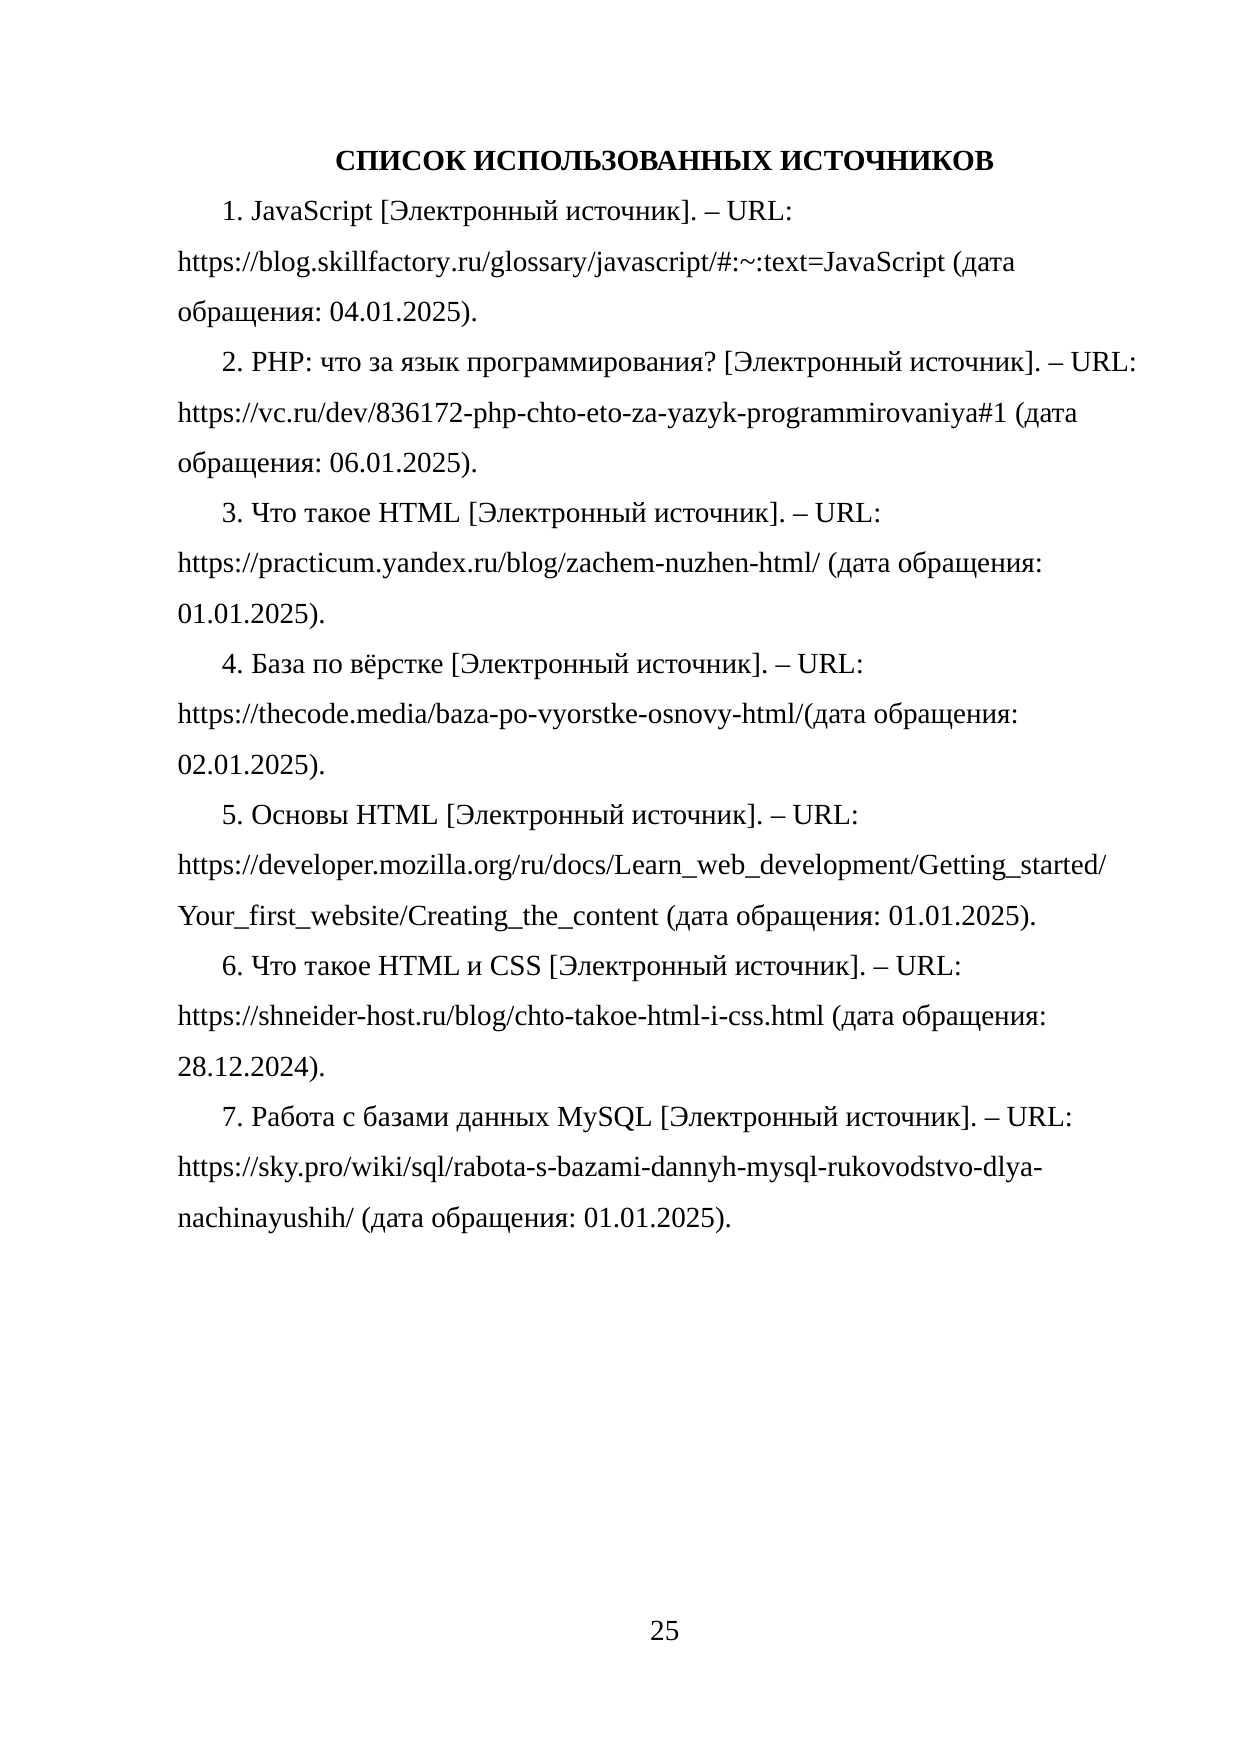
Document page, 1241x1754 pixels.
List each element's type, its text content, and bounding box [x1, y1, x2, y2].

list Работа с базами данных MySQL [Электронный источник]. – URL: https://sky.pro/wiki/sql/rabota-s-bazami-dannyh-mysql-rukovodstvo-dlya-nachinayushih/ (дата обращения: 01.01.2025). [177, 1099, 1152, 1233]
list База по вёрстке [Электронный источник]. – URL: https://thecode.media/baza-po-vyorstke-osnovy-html/(дата обращения: 02.01.2025). [177, 646, 1152, 780]
subtitle СПИСОК ИСПОЛЬЗОВАННЫХ ИСТОЧНИКОВ [177, 143, 1152, 177]
list Основы HTML [Электронный источник]. – URL: https://developer.mozilla.org/ru/docs/Learn_web_development/Getting_started/Your_first_website/Creating_the_content (дата обращения: 01.01.2025). [177, 797, 1152, 931]
list JavaScript [Электронный источник]. – URL: https://blog.skillfactory.ru/glossary/javascript/#:~:text=JavaScript (дата обращения: 04.01.2025). [177, 193, 1152, 328]
list PHP: что за язык программирования? [Электронный источник]. – URL: https://vc.ru/dev/836172-php-chto-eto-za-yazyk-programmirovaniya#1 (дата обращения: 06.01.2025). [177, 344, 1152, 478]
list Что такое HTML [Электронный источник]. – URL: https://practicum.yandex.ru/blog/zachem-nuzhen-html/ (дата обращения: 01.01.2025). [177, 495, 1152, 629]
list Что такое HTML и CSS [Электронный источник]. – URL: https://shneider-host.ru/blog/chto-takoe-html-i-css.html (дата обращения: 28.12.2024). [177, 948, 1152, 1082]
